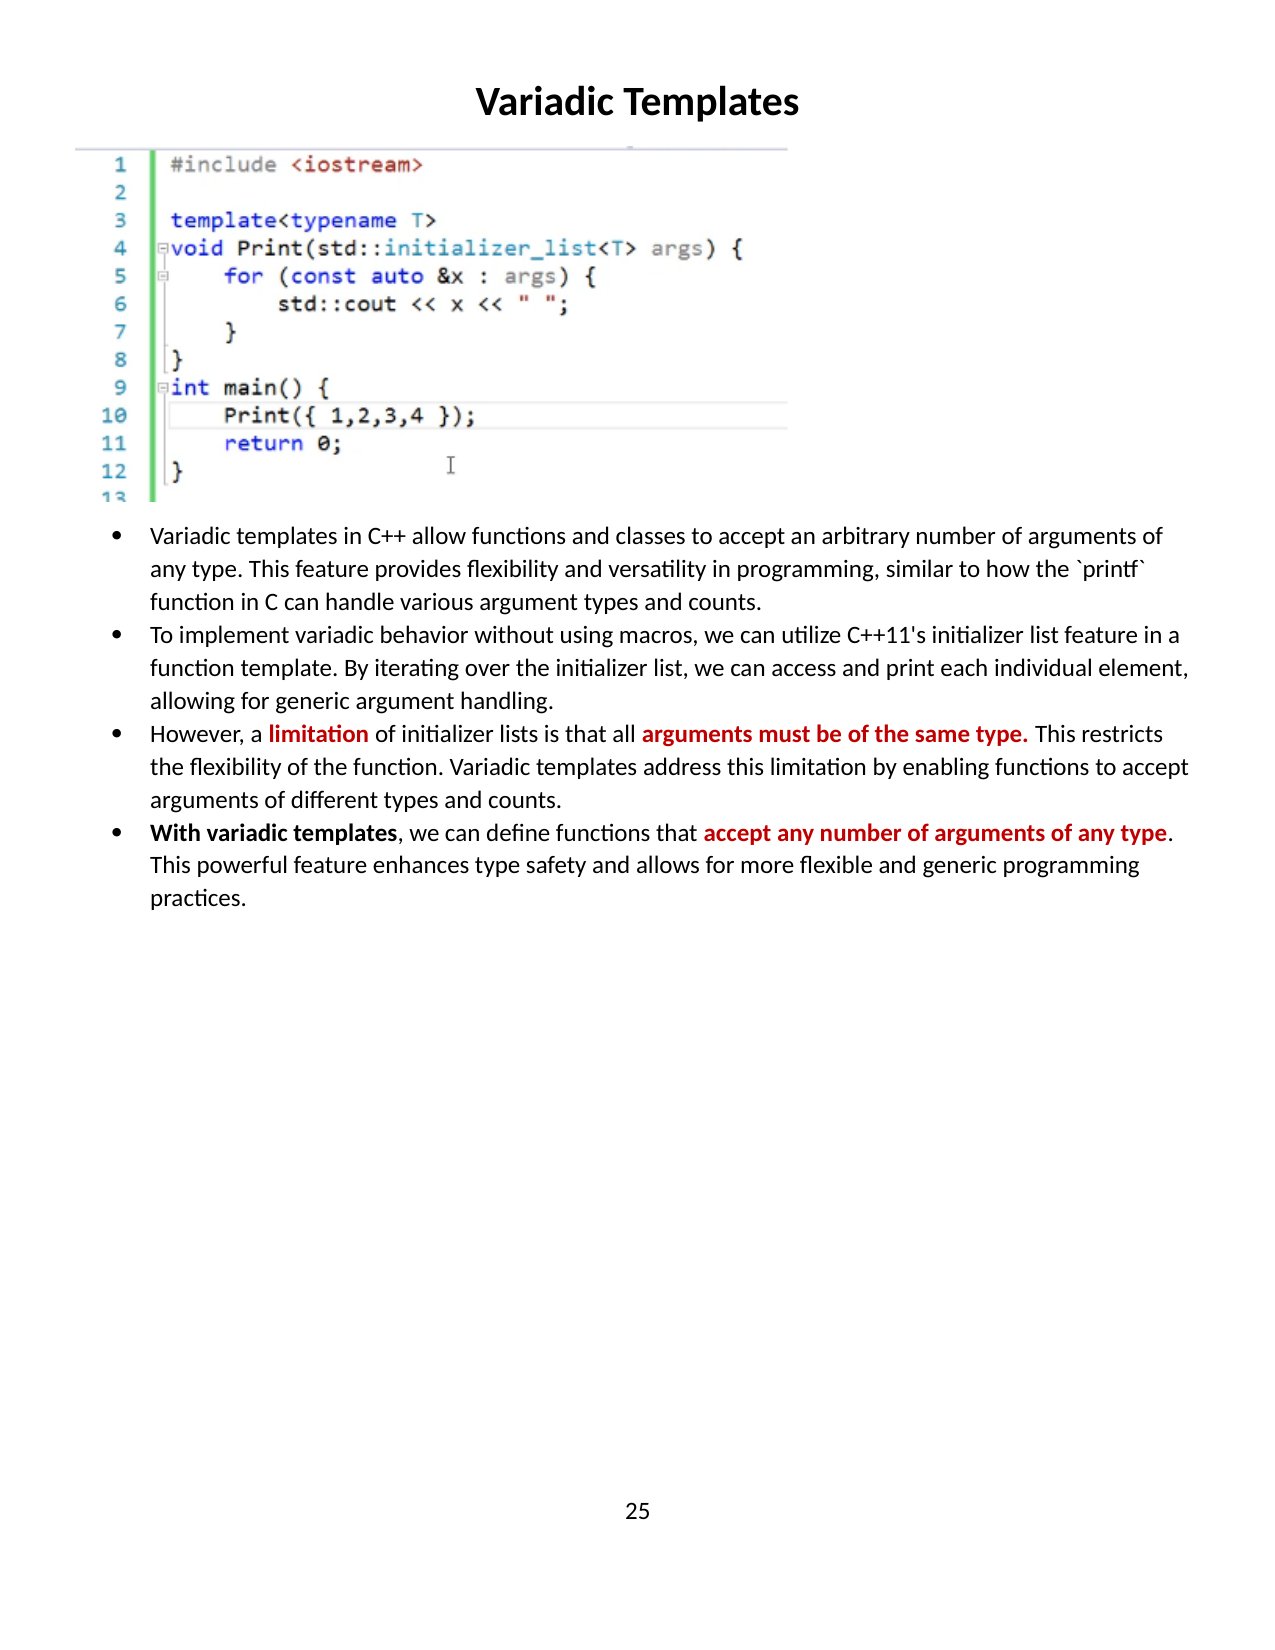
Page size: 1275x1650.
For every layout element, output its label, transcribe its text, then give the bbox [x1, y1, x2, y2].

list With variadic templates, we can define functions that accept any number of arguments of any type. This powerful feature enhances type safety and allows for more flexible and generic programming practices. [112, 817, 1200, 913]
list To implement variadic behavior without using macros, we can utilize C++11's initializer list feature in a function template. By iterating over the initializer list, we can access and print each individual element, allowing for generic argument handling. [112, 619, 1200, 716]
list However, a limitation of initializer lists is that all arguments must be of the same type. This restricts the flexibility of the function. Variadic templates address this limitation by enabling functions to accept arguments of different types and counts. [112, 718, 1200, 814]
picture [75, 146, 788, 502]
subtitle Variadic Templates [75, 75, 1200, 126]
list Variadic templates in C++ allow functions and classes to accept an arbitrary number of arguments of any type. This feature provides flexibility and versatility in programming, similar to how the `printf` function in C can handle various argument types and counts. [112, 520, 1200, 617]
